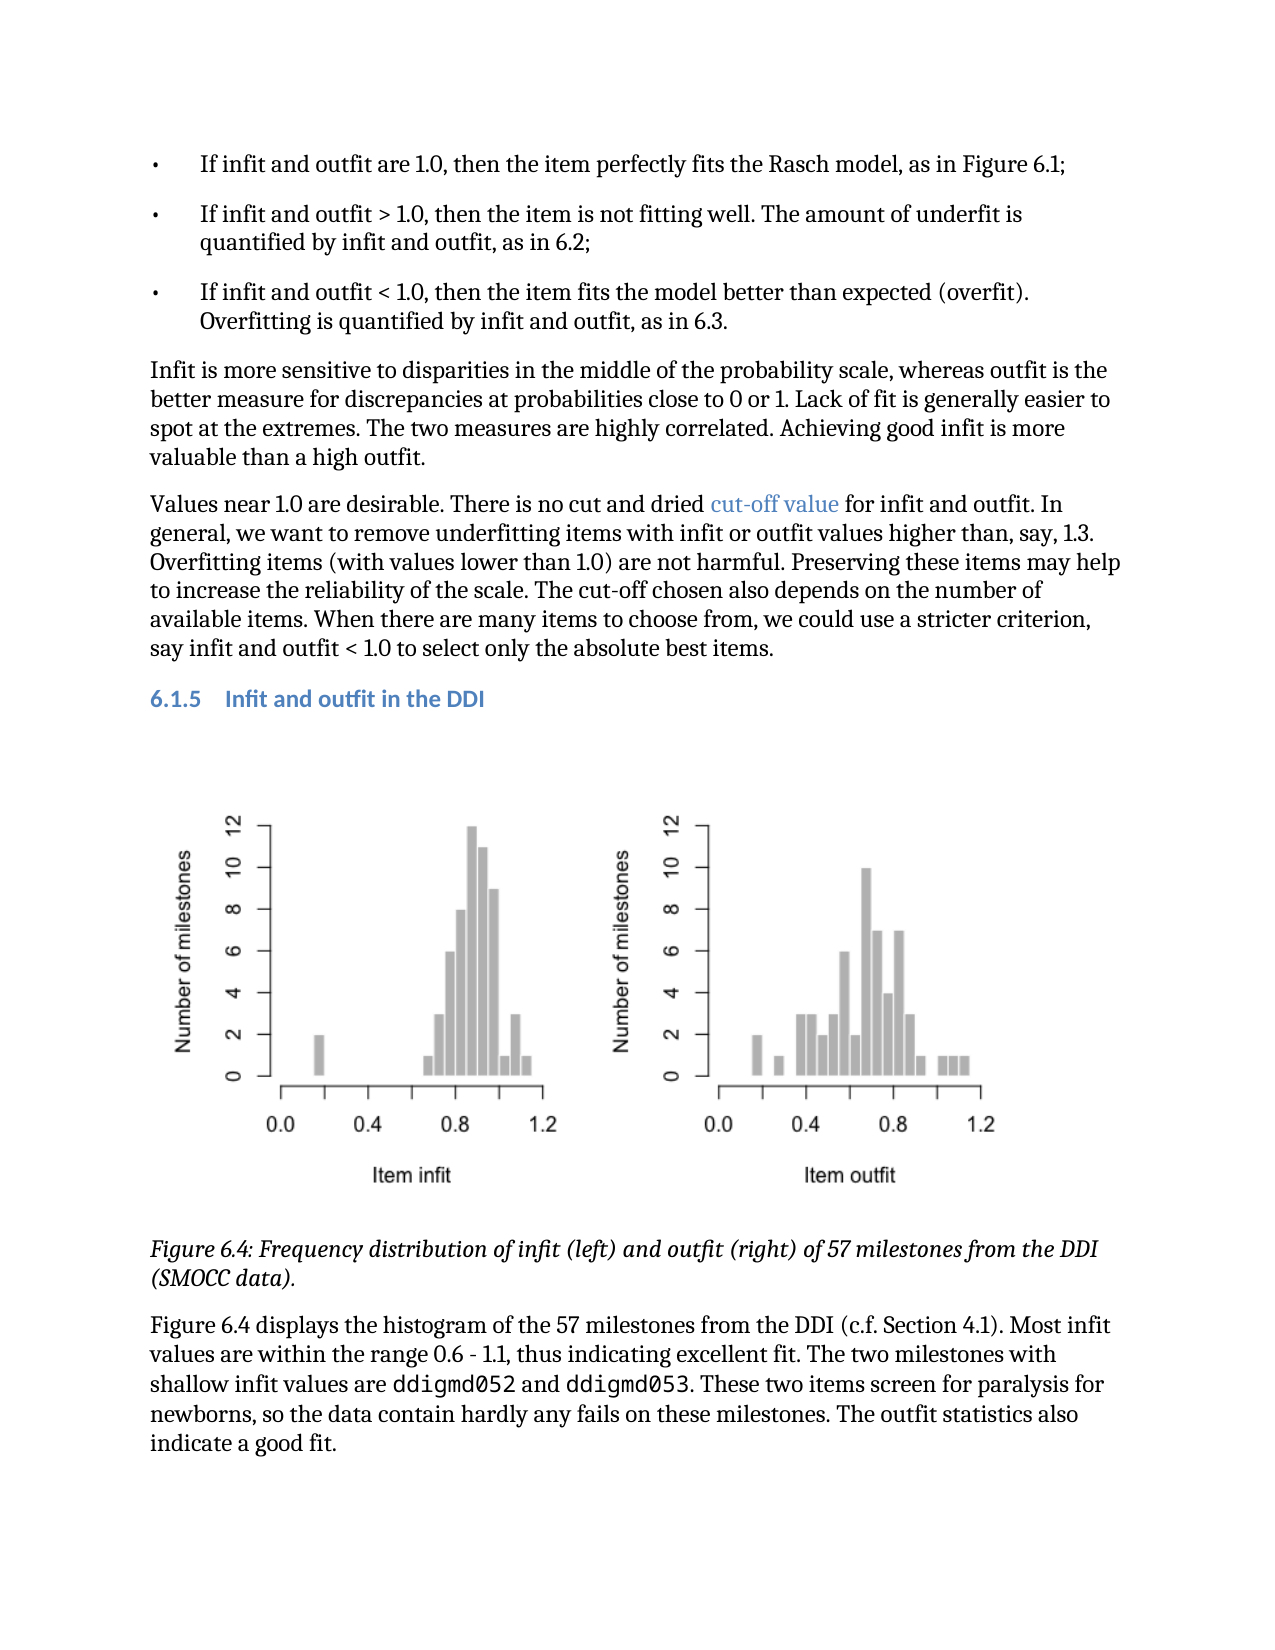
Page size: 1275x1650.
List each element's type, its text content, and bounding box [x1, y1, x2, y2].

text Figure 6.4 displays the histogram of the 57 milestones from the DDI (c.f. Section 4.1). Most infit values are within the range 0.6 - 1.1, thus indicating excellent fit. The two milestones with shallow infit values are ddigmd052 and ddigmd053. These two items screen for paralysis for newborns, so the data contain hardly any fails on these milestones. The outfit statistics also indicate a good fit. [150, 1311, 1125, 1457]
picture [168, 713, 1044, 1214]
text Figure 6.4: Frequency distribution of infit (left) and outfit (right) of 57 milestones from the DDI (SMOCC data). [150, 1235, 1125, 1292]
list If infit and outfit are 1.0, then the item perfectly fits the Rasch model, as in Figure 6.1; [150, 150, 1125, 179]
text Infit is more sensitive to disparities in the middle of the probability scale, whereas outfit is the better measure for discrepancies at probabilities close to 0 or 1. Lack of fit is generally easier to spot at the extremes. The two measures are highly correlated. Achieving good infit is more valuable than a high outfit. [150, 356, 1125, 471]
subtitle 6.1.5 Infit and outfit in the DDI [150, 683, 1125, 714]
list If infit and outfit > 1.0, then the item is not fitting well. The amount of underfit is quantified by infit and outfit, as in 6.2; [150, 199, 1125, 257]
list If infit and outfit < 1.0, then the item fits the model better than expected (overfit). Overfitting is quantified by infit and outfit, as in 6.3. [150, 278, 1125, 335]
text Values near 1.0 are desirable. There is no cut and dried cut-off value for infit and outfit. In general, we want to remove underfitting items with infit or outfit values higher than, say, 1.3. Overfitting items (with values lower than 1.0) are not harmful. Preserving these items may help to increase the reliability of the scale. The cut-off chosen also depends on the number of available items. When there are many items to choose from, we could use a stricter criterion, say infit and outfit < 1.0 to select only the absolute best items. [150, 490, 1125, 662]
